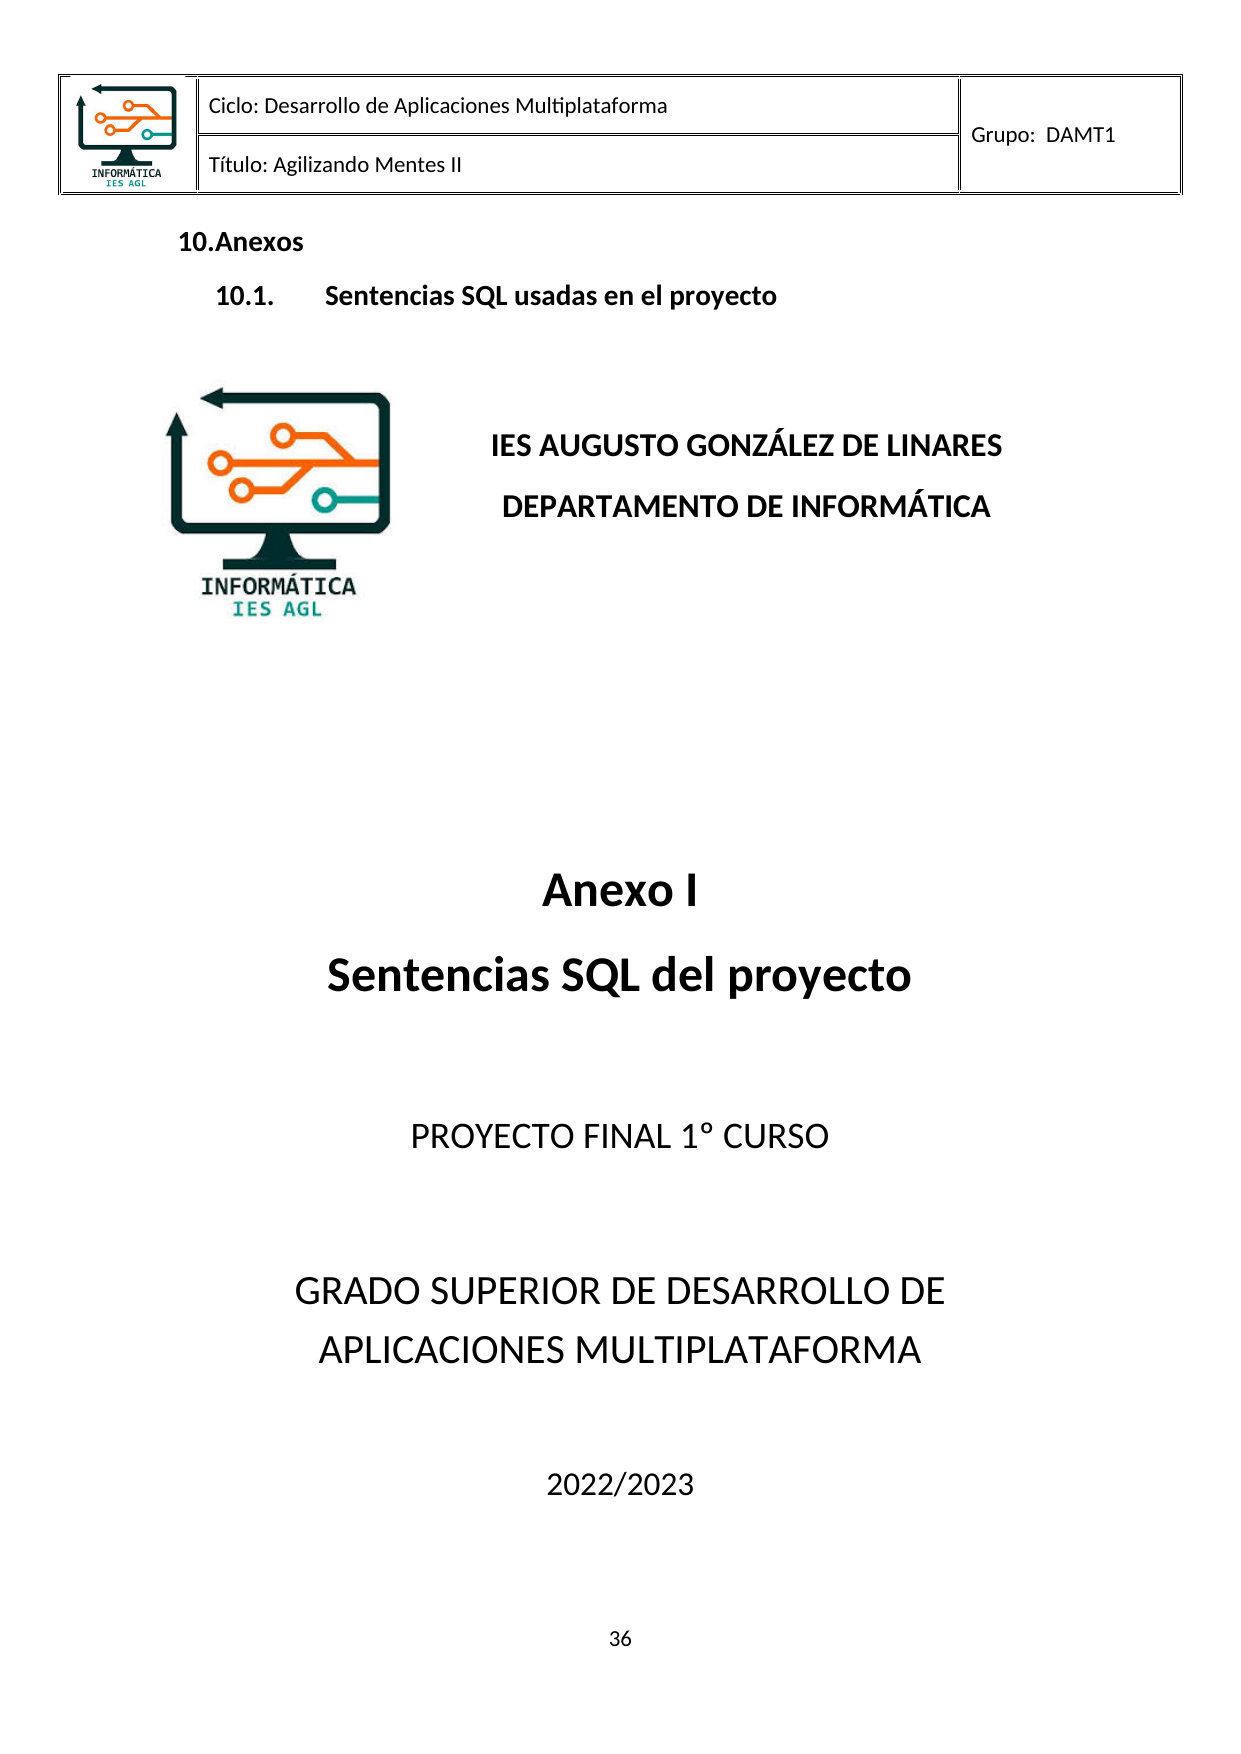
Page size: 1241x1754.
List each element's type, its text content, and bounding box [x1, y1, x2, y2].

text Anexo I [177, 858, 1063, 919]
subtitle Sentencias SQL usadas en el proyecto [215, 277, 1063, 312]
text 2022/2023 [177, 1463, 1063, 1504]
text GRADO SUPERIOR DE DESARROLLO DE APLICACIONES MULTIPLATAFORMA [177, 1264, 1063, 1373]
picture [153, 370, 412, 629]
text DEPARTAMENTO DE INFORMÁTICA [412, 485, 1063, 526]
text Sentencias SQL del proyecto [177, 943, 1063, 1004]
subtitle Anexos [177, 223, 1063, 259]
text PROYECTO FINAL 1º CURSO [177, 1112, 1063, 1158]
picture [70, 76, 186, 192]
text IES AUGUSTO GONZÁLEZ DE LINARES [412, 423, 1063, 464]
